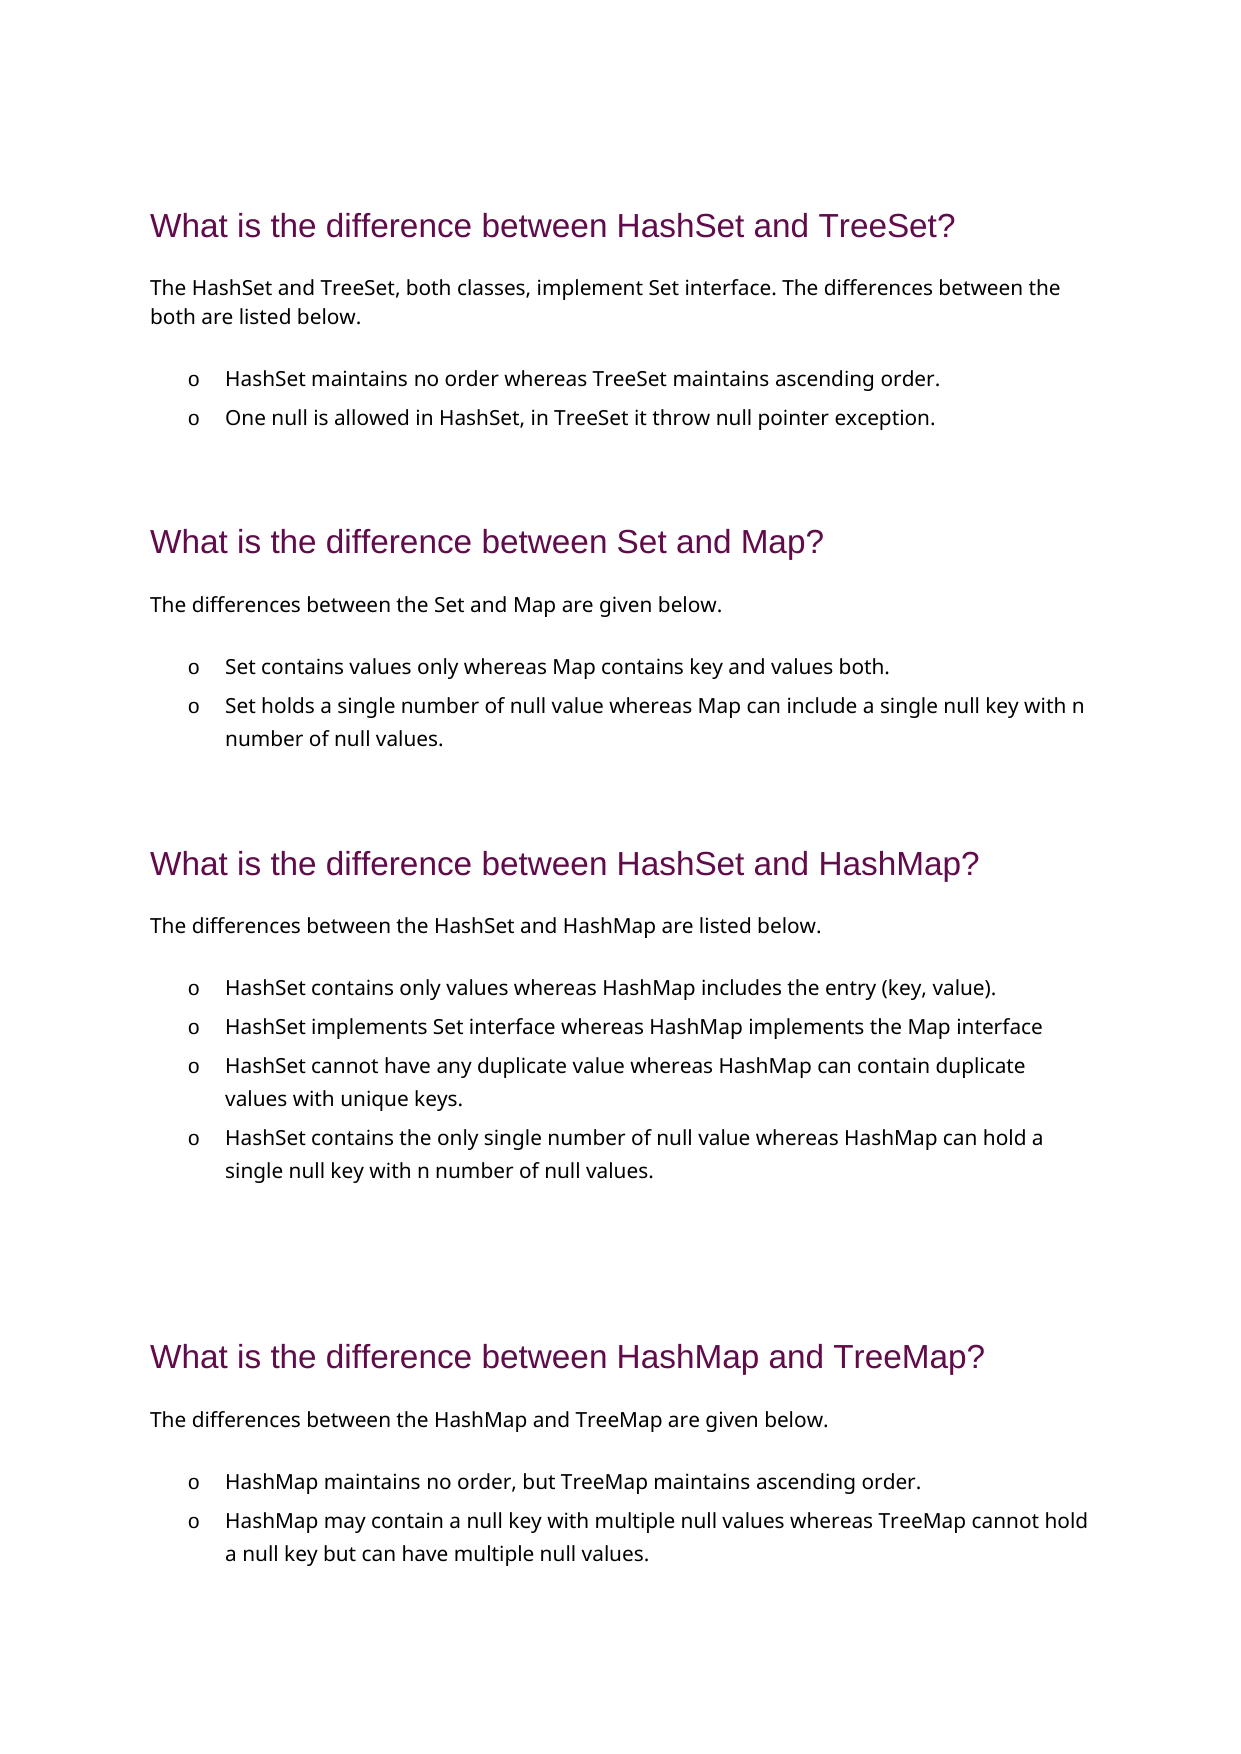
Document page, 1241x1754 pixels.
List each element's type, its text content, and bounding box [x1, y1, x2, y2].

list HashSet cannot have any duplicate value whereas HashMap can contain duplicate values with unique keys. [187, 1047, 1090, 1112]
text The differences between the Set and Map are given below. [150, 590, 1090, 618]
list HashMap maintains no order, but TreeMap maintains ascending order. [187, 1463, 1090, 1496]
text The HashSet and TreeSet, both classes, implement Set interface. The differences between the both are listed below. [150, 273, 1090, 330]
subtitle What is the difference between HashSet and HashMap? [150, 843, 1090, 882]
list Set holds a single number of null value whereas Map can include a single null key with n number of null values. [187, 687, 1090, 752]
list Set contains values only whereas Map contains key and values both. [187, 648, 1090, 681]
text The differences between the HashSet and HashMap are listed below. [150, 911, 1090, 939]
list HashSet implements Set interface whereas HashMap implements the Map interface [187, 1008, 1090, 1041]
list One null is allowed in HashSet, in TreeSet it throw null pointer exception. [187, 398, 1090, 431]
list HashSet maintains no order whereas TreeSet maintains ascending order. [187, 359, 1090, 392]
subtitle What is the difference between HashMap and TreeMap? [150, 1337, 1090, 1376]
list HashSet contains the only single number of null value whereas HashMap can hold a single null key with n number of null values. [187, 1119, 1090, 1184]
subtitle What is the difference between Set and Map? [150, 522, 1090, 561]
text The differences between the HashMap and TreeMap are given below. [150, 1405, 1090, 1433]
list HashSet contains only values whereas HashMap includes the entry (key, value). [187, 969, 1090, 1002]
subtitle What is the difference between HashSet and TreeSet? [150, 206, 1090, 244]
list HashMap may contain a null key with multiple null values whereas TreeMap cannot hold a null key but can have multiple null values. [187, 1502, 1090, 1567]
